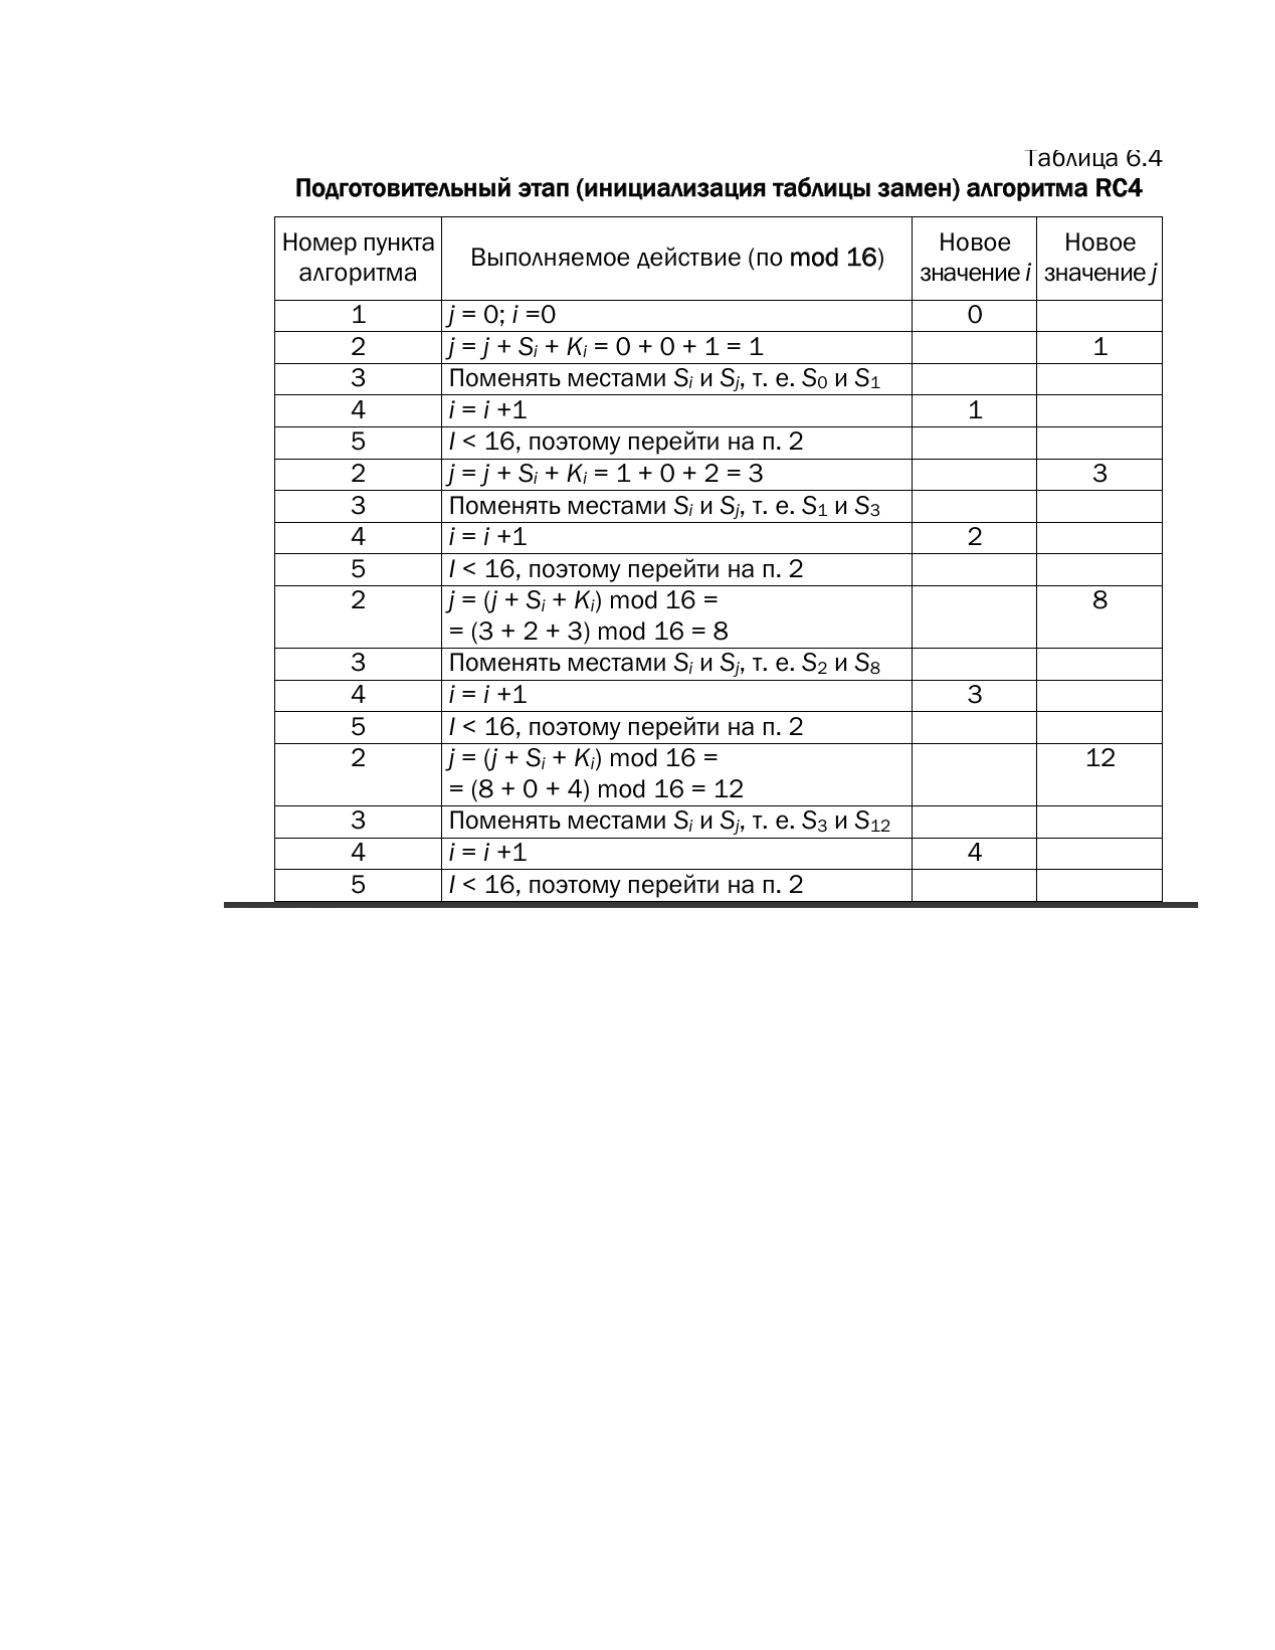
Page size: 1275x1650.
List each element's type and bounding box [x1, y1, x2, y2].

picture [223, 150, 1199, 908]
